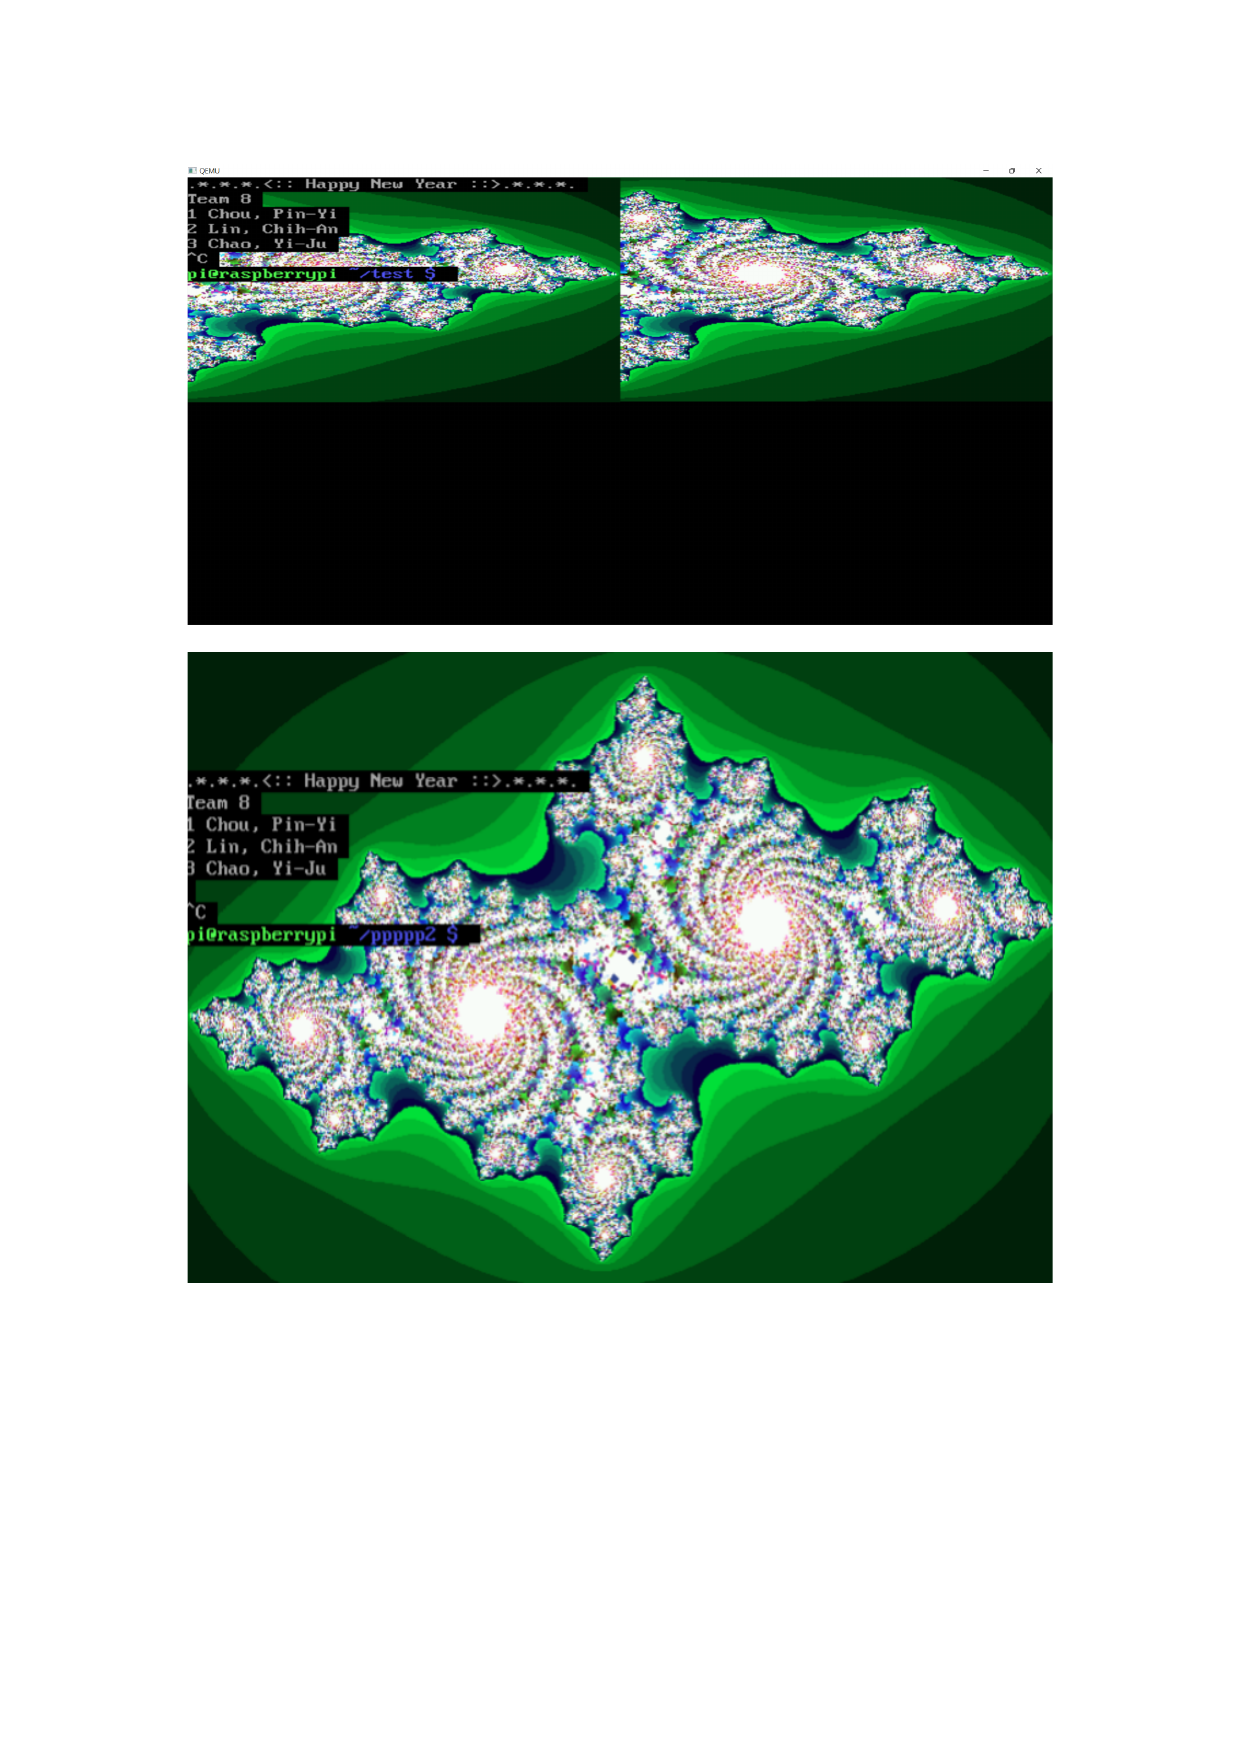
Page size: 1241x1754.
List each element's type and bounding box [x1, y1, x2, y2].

picture [187, 652, 1053, 1283]
picture [187, 164, 1053, 625]
